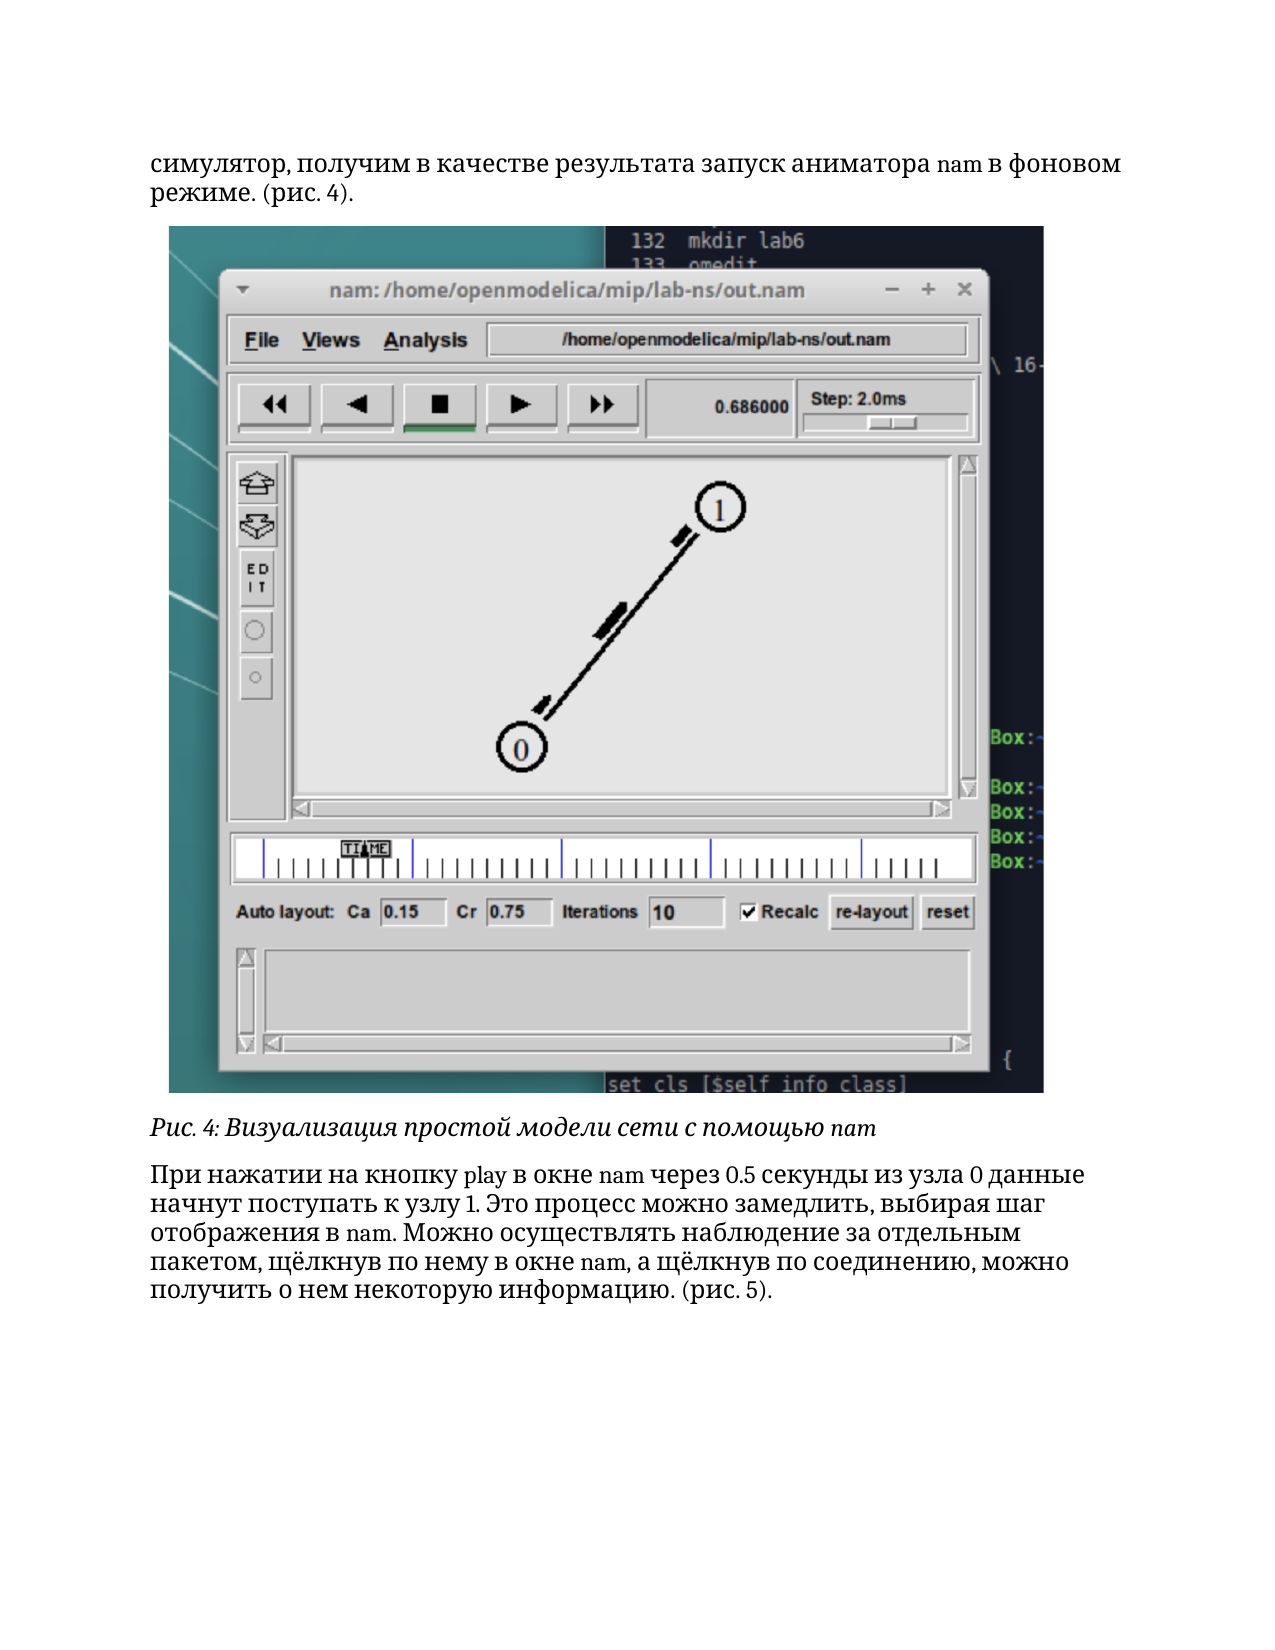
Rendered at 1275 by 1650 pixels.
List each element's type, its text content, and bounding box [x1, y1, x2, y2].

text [150, 150, 1125, 207]
text При нажатии на кнопку play в окне nam через 0.5 секунды из узла 0 данные начнут поступать к узлу 1. Это процесс можно замедлить, выбирая шаг отображения в nam. Можно осуществлять наблюдение за отдельным пакетом, щёлкнув по нему в окне nam, а щёлкнув по соединению, можно получить о нем некоторую информацию. (рис. 5). [150, 1161, 1125, 1305]
picture [168, 226, 1044, 1093]
text Рис. 4: Визуализация простой модели сети с помощью nam [150, 1114, 1125, 1143]
